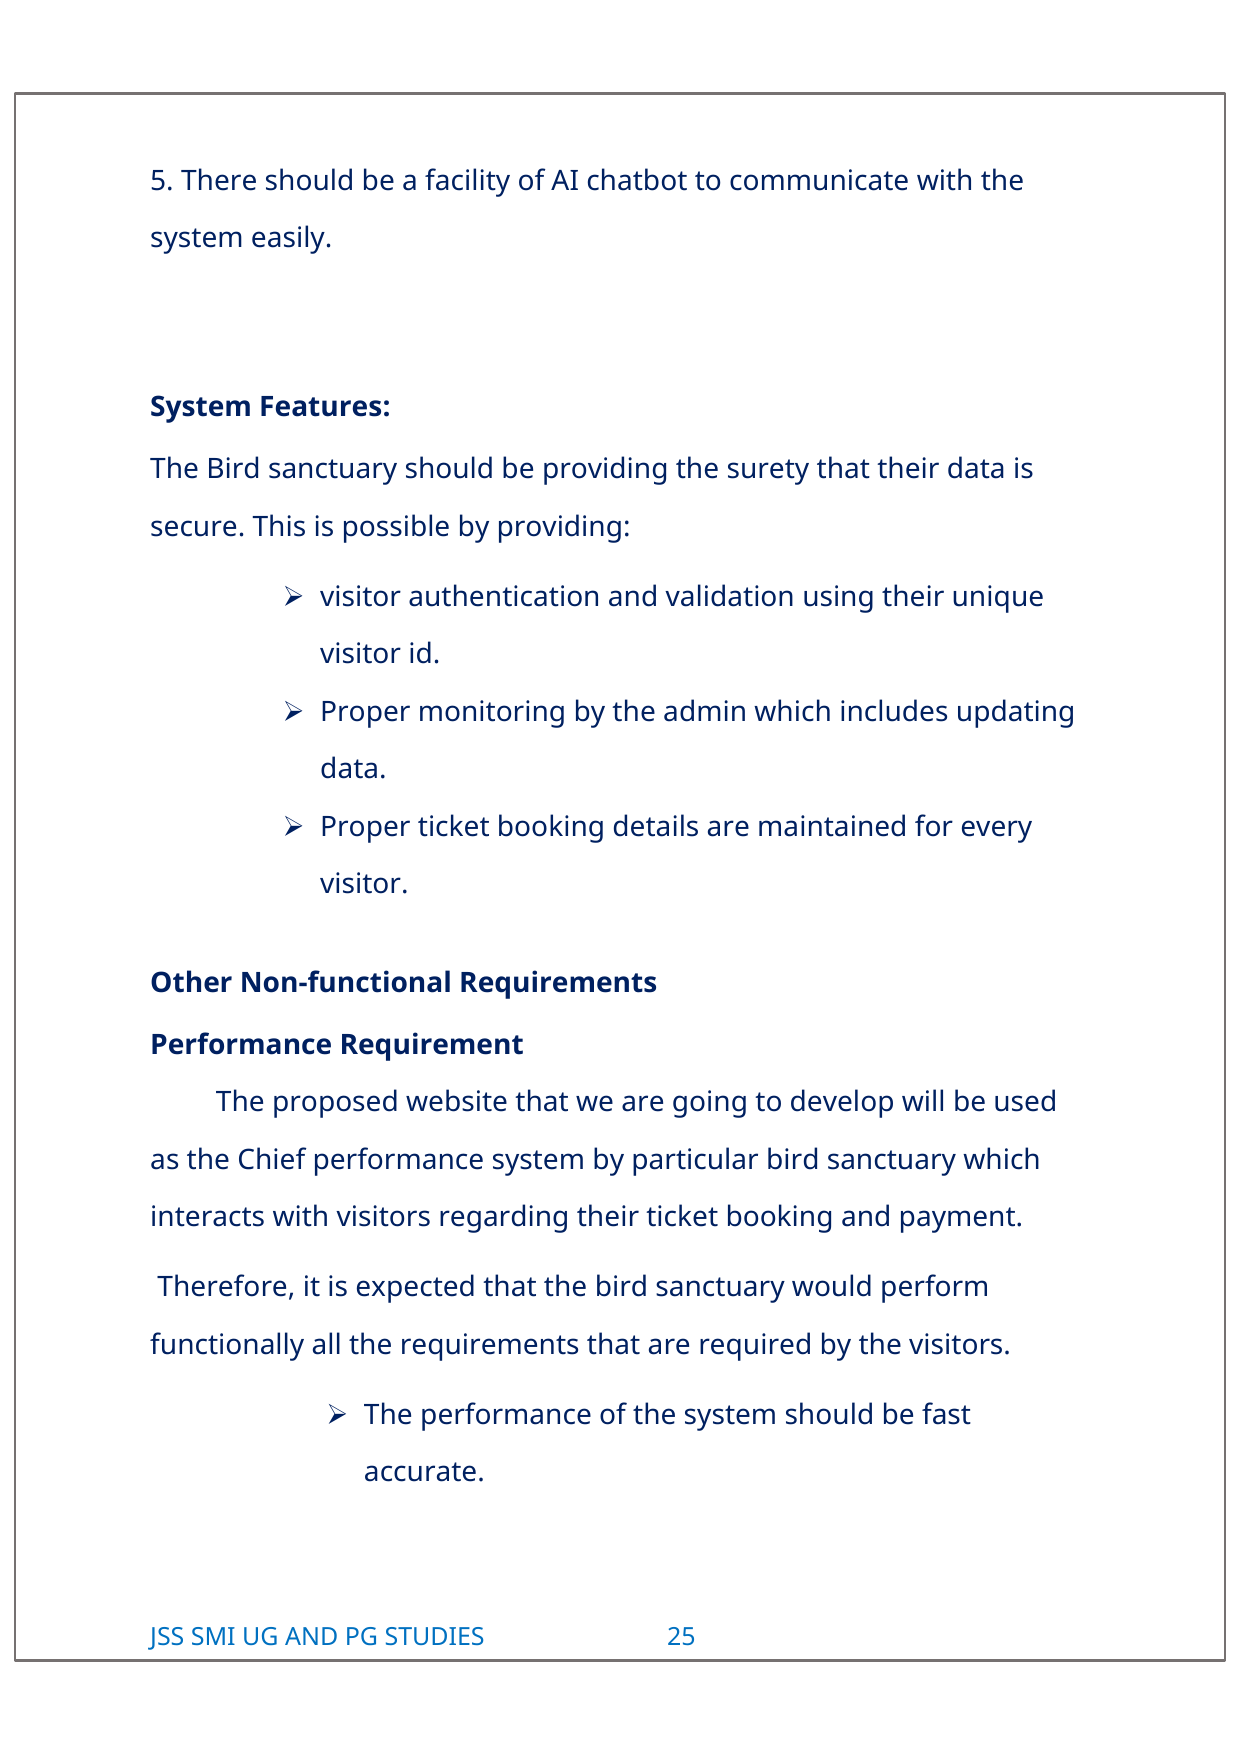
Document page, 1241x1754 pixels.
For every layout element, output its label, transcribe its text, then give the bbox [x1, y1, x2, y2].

subtitle Performance Requirement [150, 1024, 1090, 1063]
list Proper ticket booking details are maintained for every visitor. [282, 806, 1090, 902]
list The performance of the system should be fast accurate. [326, 1394, 1090, 1490]
list visitor authentication and validation using their unique visitor id. [282, 576, 1090, 672]
subtitle System Features: [150, 387, 1090, 425]
text The proposed website that we are going to develop will be used as the Chief performance system by particular bird sanctuary which interacts with visitors regarding their ticket booking and payment. [150, 1082, 1090, 1235]
text The Bird sanctuary should be providing the surety that their data is secure. This is possible by providing: [150, 448, 1090, 544]
text 5. There should be a facility of AI chatbot to communicate with the system easily. [150, 160, 1090, 256]
list Proper monitoring by the admin which includes updating data. [282, 691, 1090, 787]
subtitle Other Non-functional Requirements [150, 963, 1090, 1001]
text Therefore, it is expected that the bird sanctuary would perform functionally all the requirements that are required by the visitors. [150, 1267, 1090, 1363]
